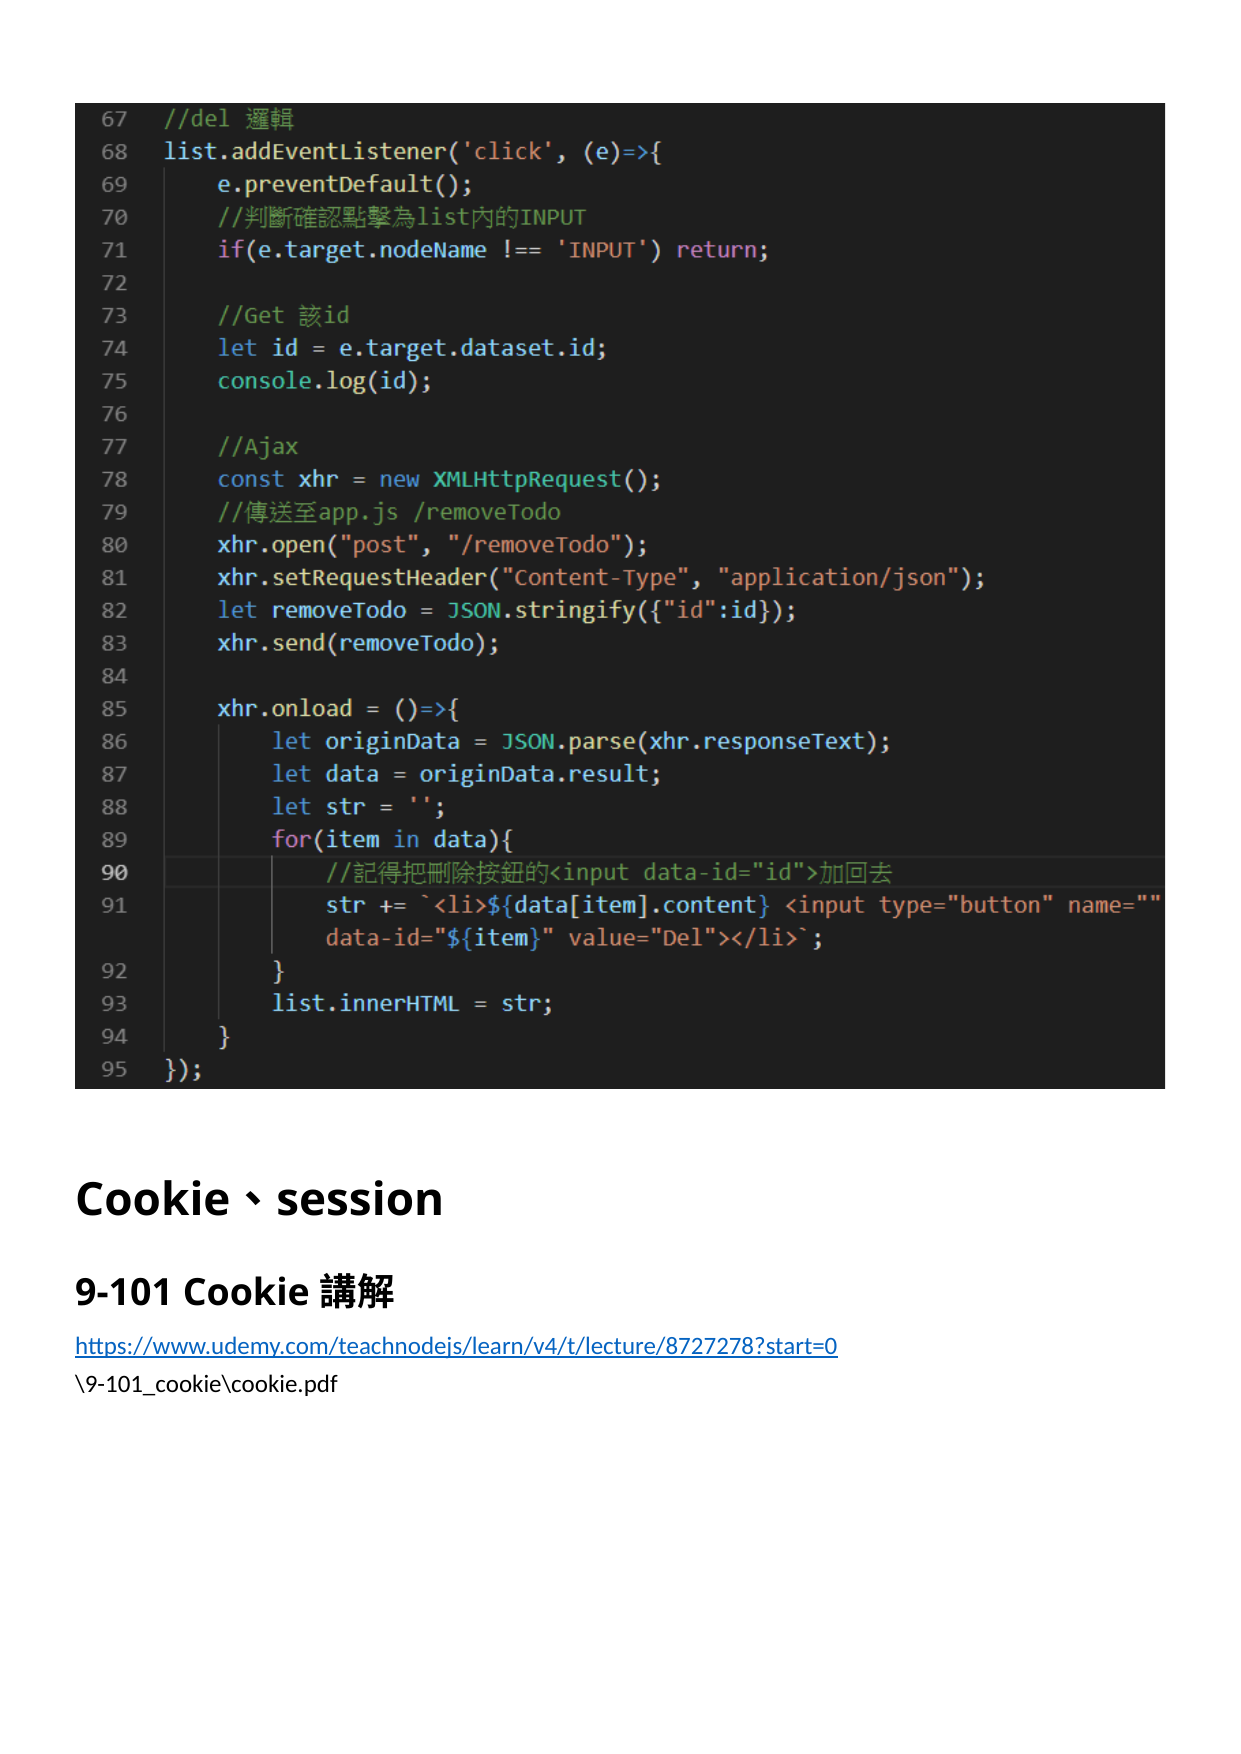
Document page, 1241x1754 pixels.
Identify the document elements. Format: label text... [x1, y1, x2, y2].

subtitle Cookie、session [75, 1158, 1165, 1233]
subtitle 9-101 Cookie 講解 [75, 1252, 1165, 1327]
text \9-101_cookie\cookie.pdf [75, 1364, 1165, 1402]
text https://www.udemy.com/teachnodejs/learn/v4/t/lecture/8727278?start=0 [75, 1327, 1165, 1364]
picture [75, 103, 1166, 1089]
